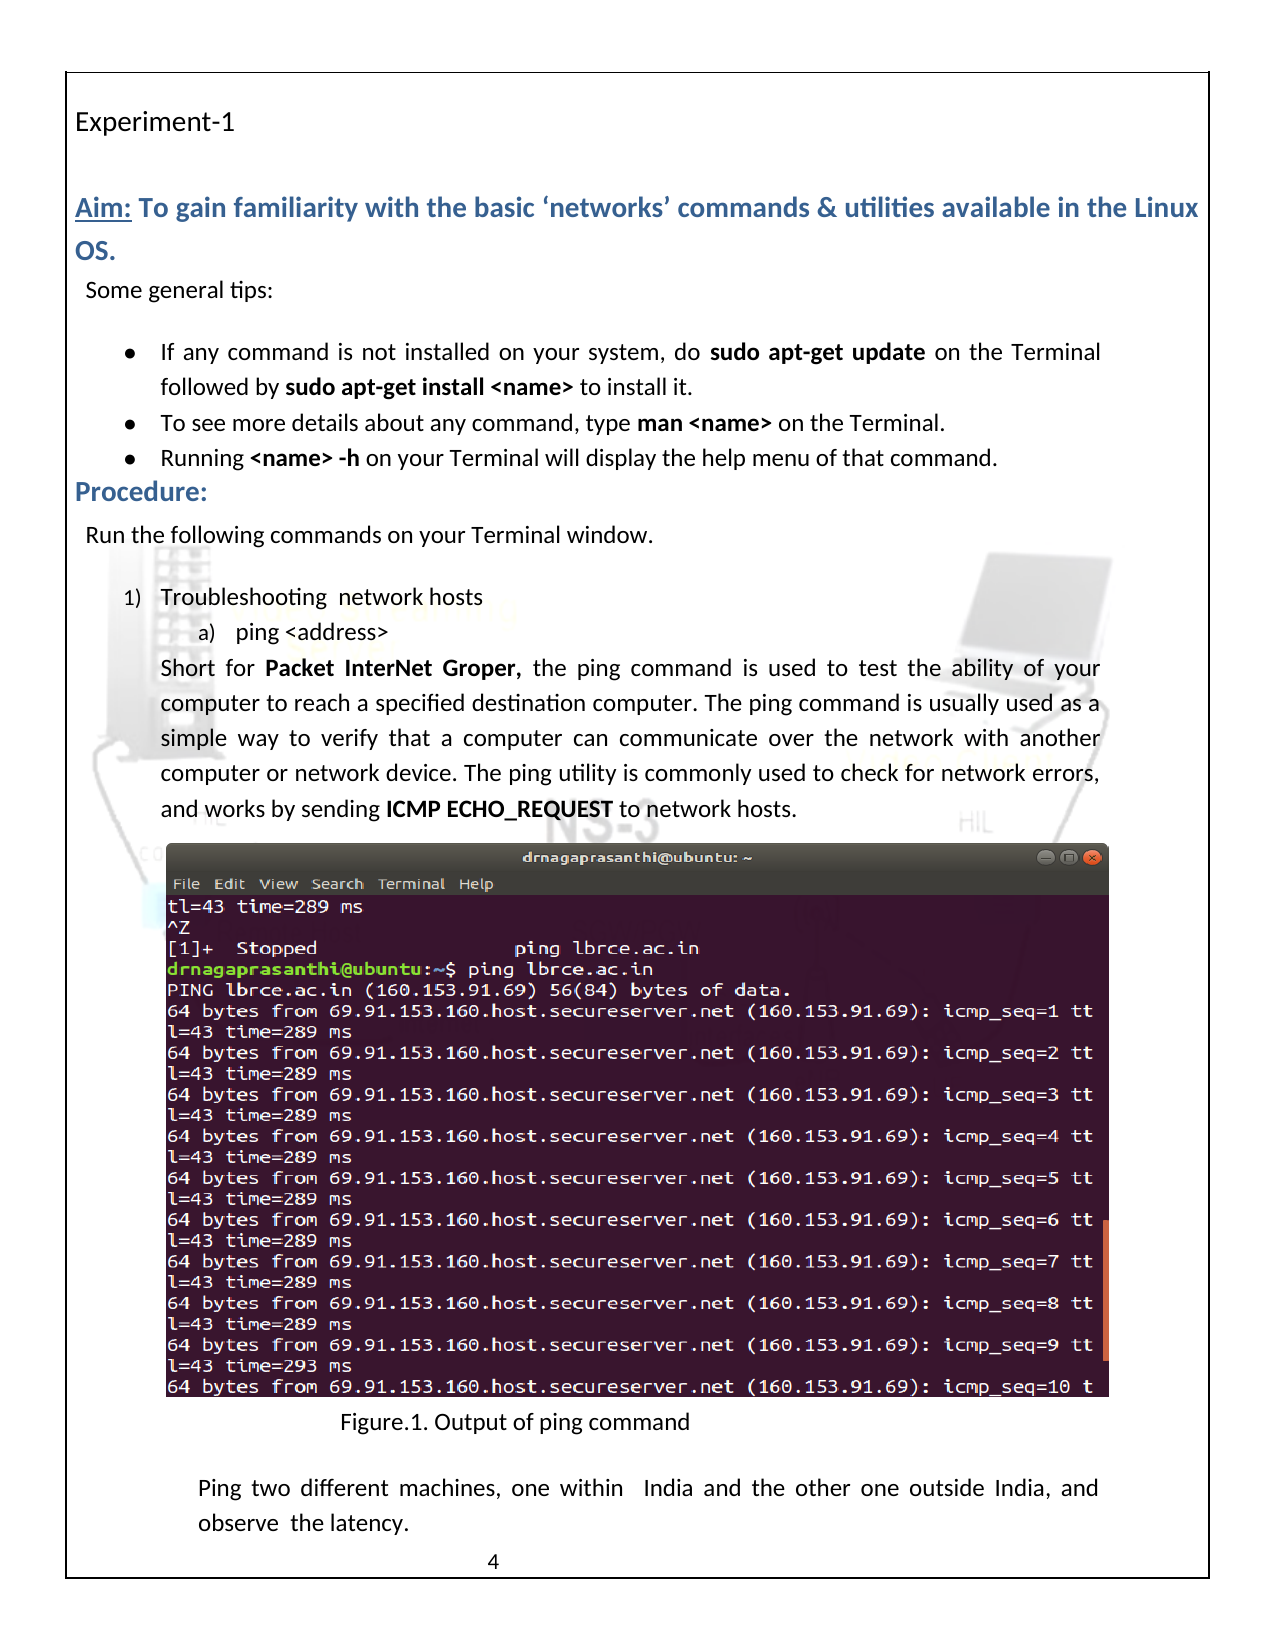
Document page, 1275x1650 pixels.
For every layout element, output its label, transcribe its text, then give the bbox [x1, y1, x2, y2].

picture [166, 843, 1109, 1397]
text Experiment-1 [75, 103, 943, 139]
subtitle Procedure: [75, 473, 1200, 508]
list Running <name> -h on your Terminal will display the help menu of that command. [123, 442, 1200, 473]
text Ping two different machines, one within India and the other one outside India, and observe the latency. [198, 1472, 1101, 1538]
text Some general tips: [85, 275, 1200, 305]
list To see more details about any command, type man <name> on the Terminal. [123, 407, 1200, 437]
text Short for Packet InterNet Groper, the ping command is used to test the ability of your computer to reach a specified destination computer. The ping command is usually used as a simple way to verify that a computer can communicate over the network with another computer or network device. The ping utility is commonly used to check for network errors, and works by sending ICMP ECHO_REQUEST to network hosts. [160, 652, 1102, 823]
subtitle Aim: To gain familiarity with the basic ‘networks’ commands & utilities available in the Linux OS. [75, 189, 1200, 267]
list If any command is not installed on your system, do sudo apt-get update on the Terminal followed by sudo apt-get install <name> to install it. [123, 336, 1101, 402]
list Troubleshooting network hosts [123, 581, 1200, 612]
text Run the following commands on your Terminal window. [85, 519, 1200, 549]
list ping <address> [198, 616, 1200, 647]
text Figure.1. Output of ping command [340, 1397, 928, 1437]
